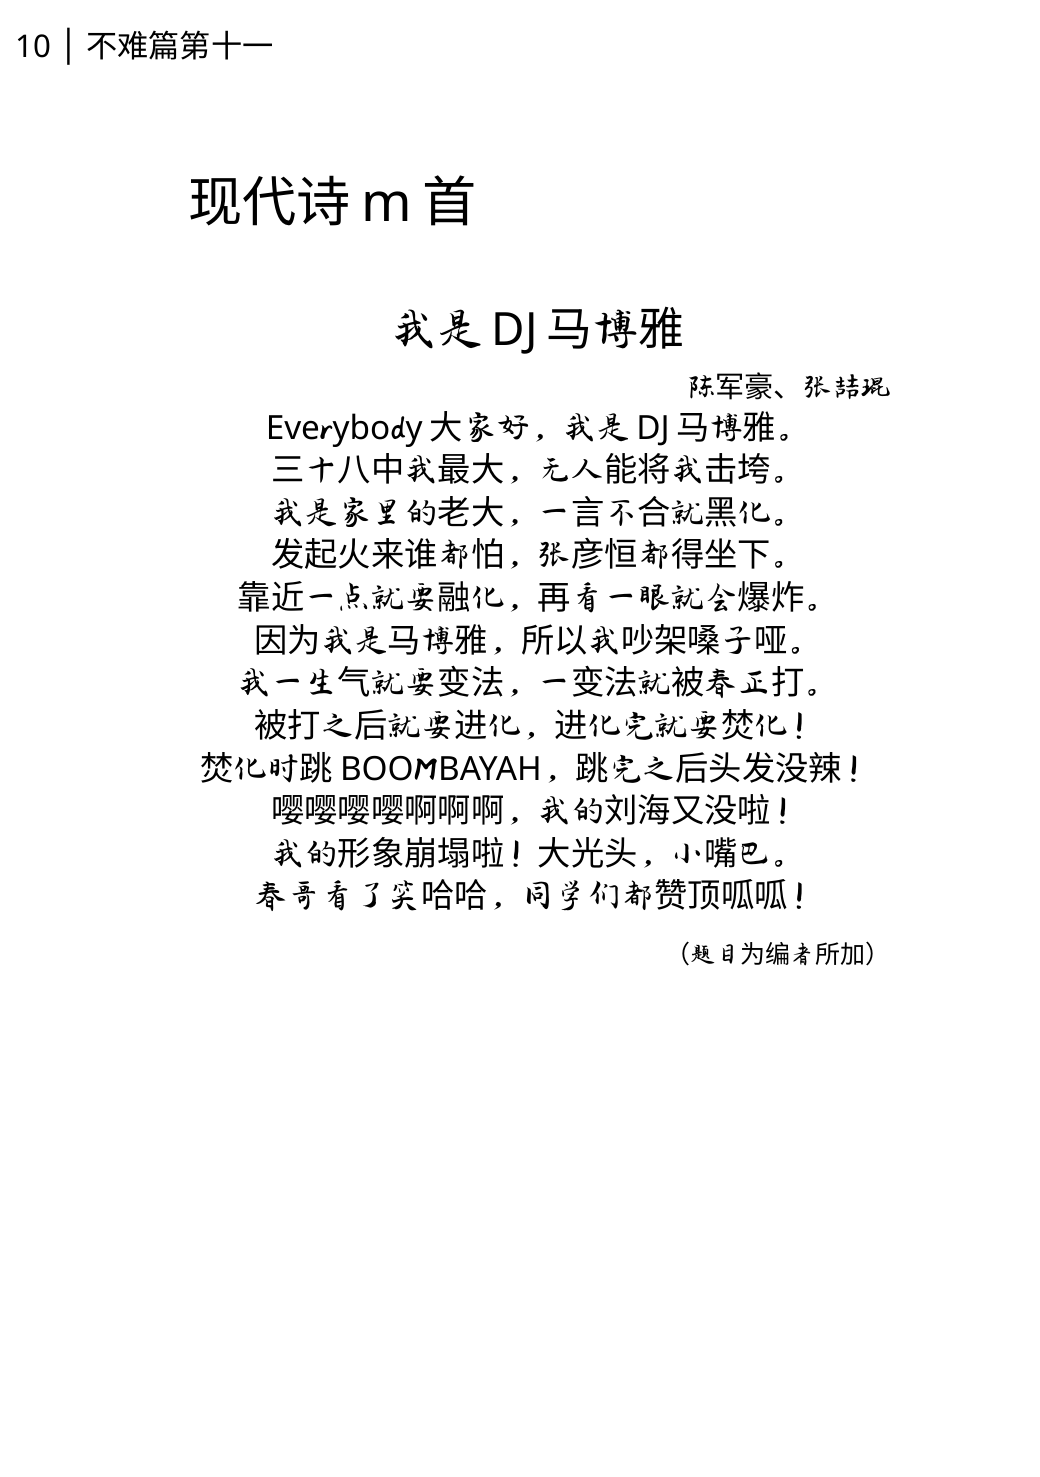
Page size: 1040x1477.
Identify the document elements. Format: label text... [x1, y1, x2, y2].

text 现代诗m首 [188, 166, 852, 233]
